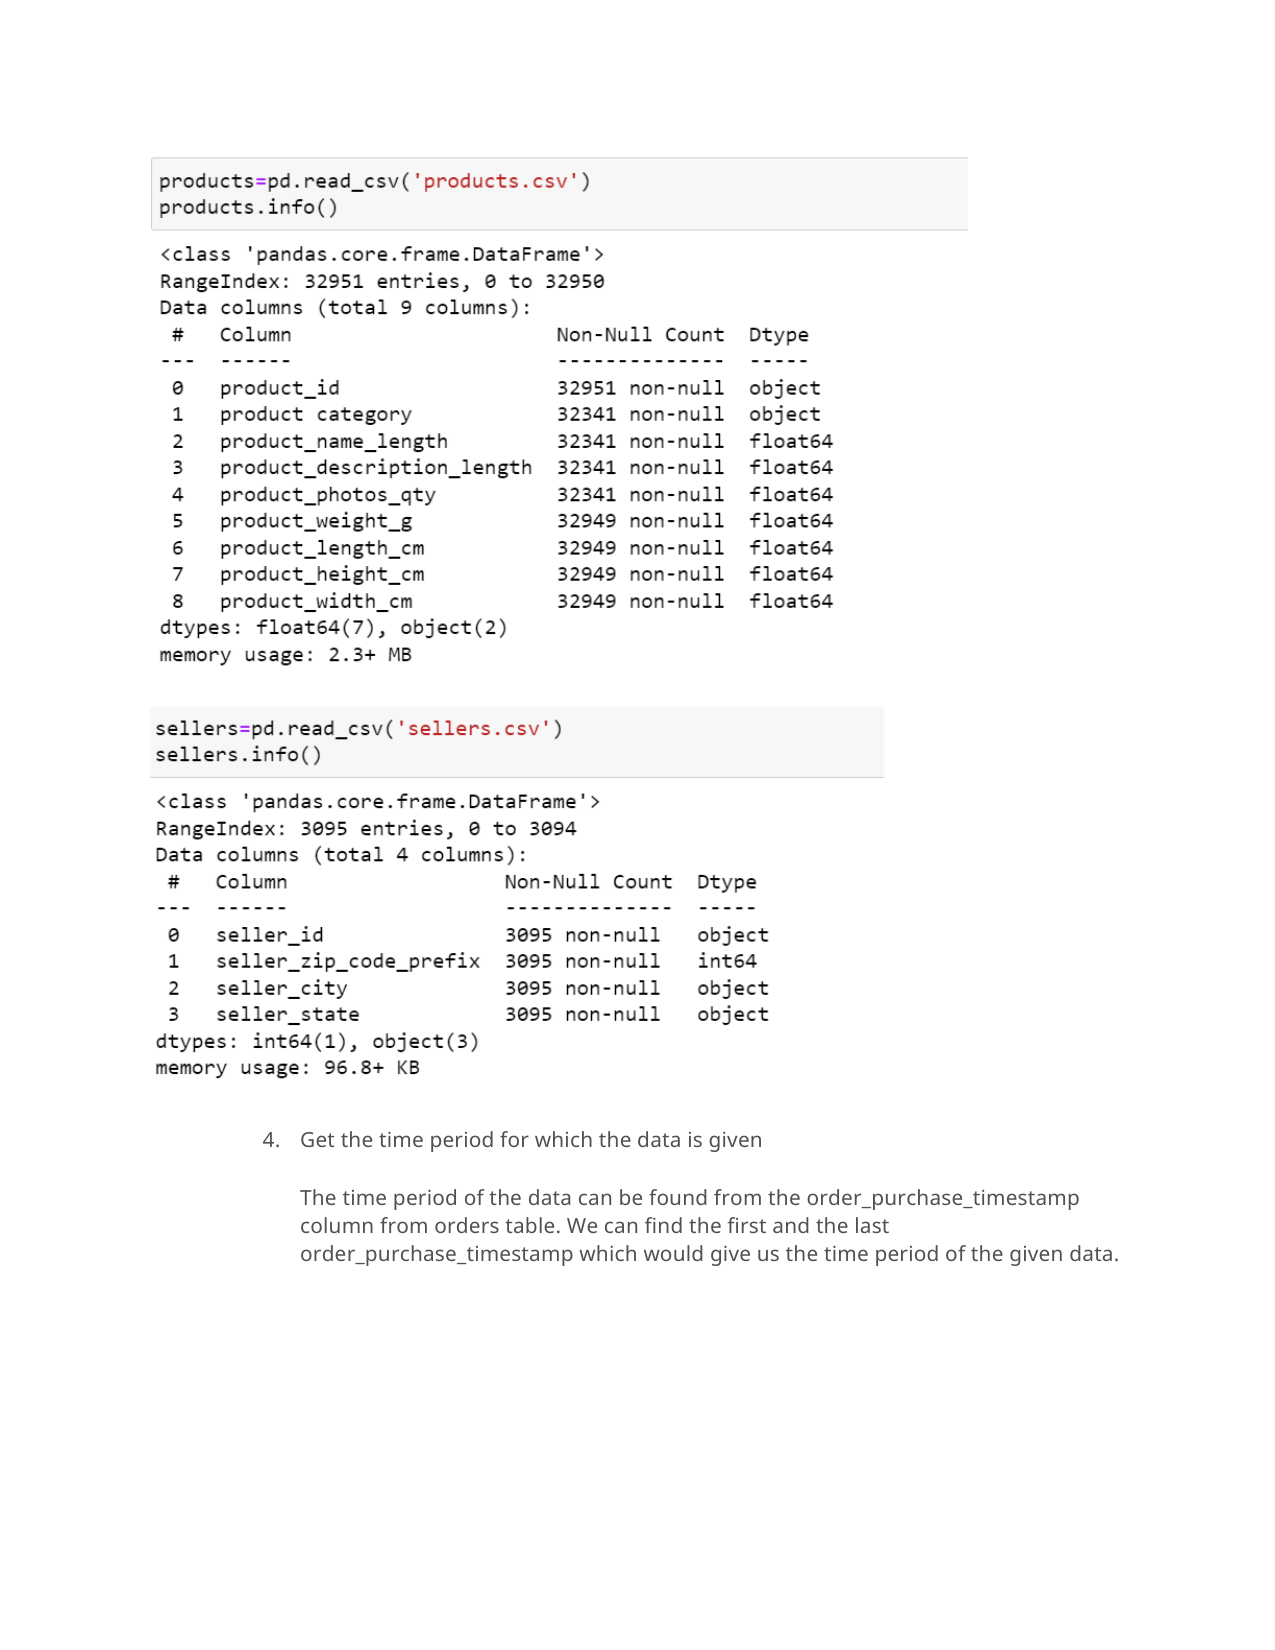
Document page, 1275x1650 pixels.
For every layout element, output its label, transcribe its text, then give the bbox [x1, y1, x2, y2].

picture [150, 707, 885, 1096]
list Get the time period for which the data is given [262, 1125, 1125, 1153]
picture [150, 150, 968, 679]
text The time period of the data can be found from the order_purchase_timestamp column from orders table. We can find the first and the last order_purchase_timestamp which would give us the time period of the given data. [300, 1183, 1125, 1268]
